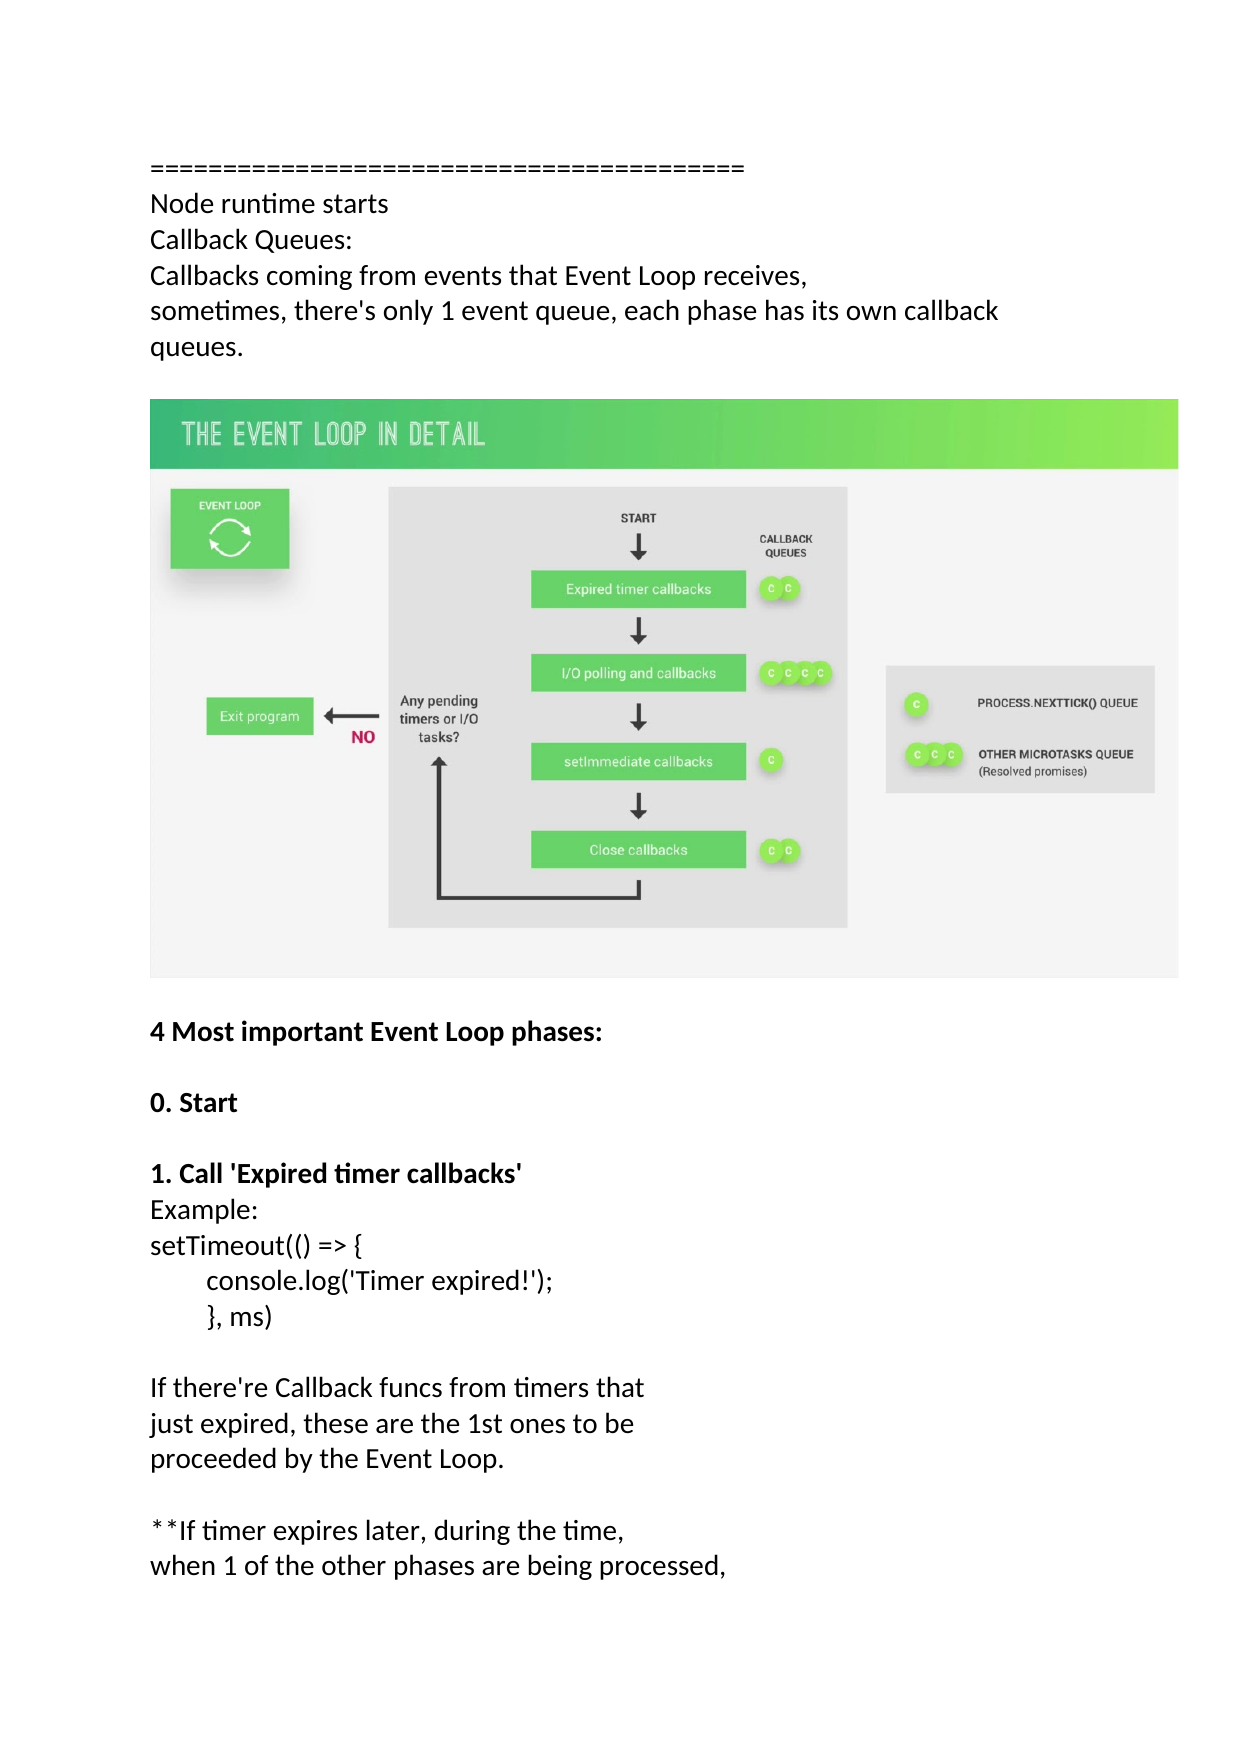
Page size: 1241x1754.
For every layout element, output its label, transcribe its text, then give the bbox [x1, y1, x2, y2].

text console.log('Timer expired!'); [206, 1262, 1090, 1298]
text Callbacks coming from events that Event Loop receives, [150, 257, 1090, 292]
text 1. Call 'Expired timer callbacks' [150, 1155, 1090, 1191]
text Node runtime starts [150, 186, 1090, 221]
text ========================================= [150, 150, 1090, 186]
picture [150, 399, 1179, 978]
text just expired, these are the 1st ones to be [150, 1405, 1090, 1440]
text **If timer expires later, during the time, [150, 1512, 1090, 1547]
text Callback Queues: [150, 221, 1090, 257]
text Example: [150, 1191, 1090, 1227]
text setTimeout(() => { [150, 1227, 1090, 1262]
text 4 Most important Event Loop phases: [150, 1013, 1090, 1048]
text }, ms) [206, 1298, 1090, 1333]
text sometimes, there's only 1 event queue, each phase has its own callback queues. [150, 292, 1090, 364]
text proceeded by the Event Loop. [150, 1440, 1090, 1476]
text If there're Callback funcs from timers that [150, 1369, 1090, 1405]
text when 1 of the other phases are being processed, [150, 1547, 1090, 1583]
text 0. Start [150, 1084, 1090, 1120]
